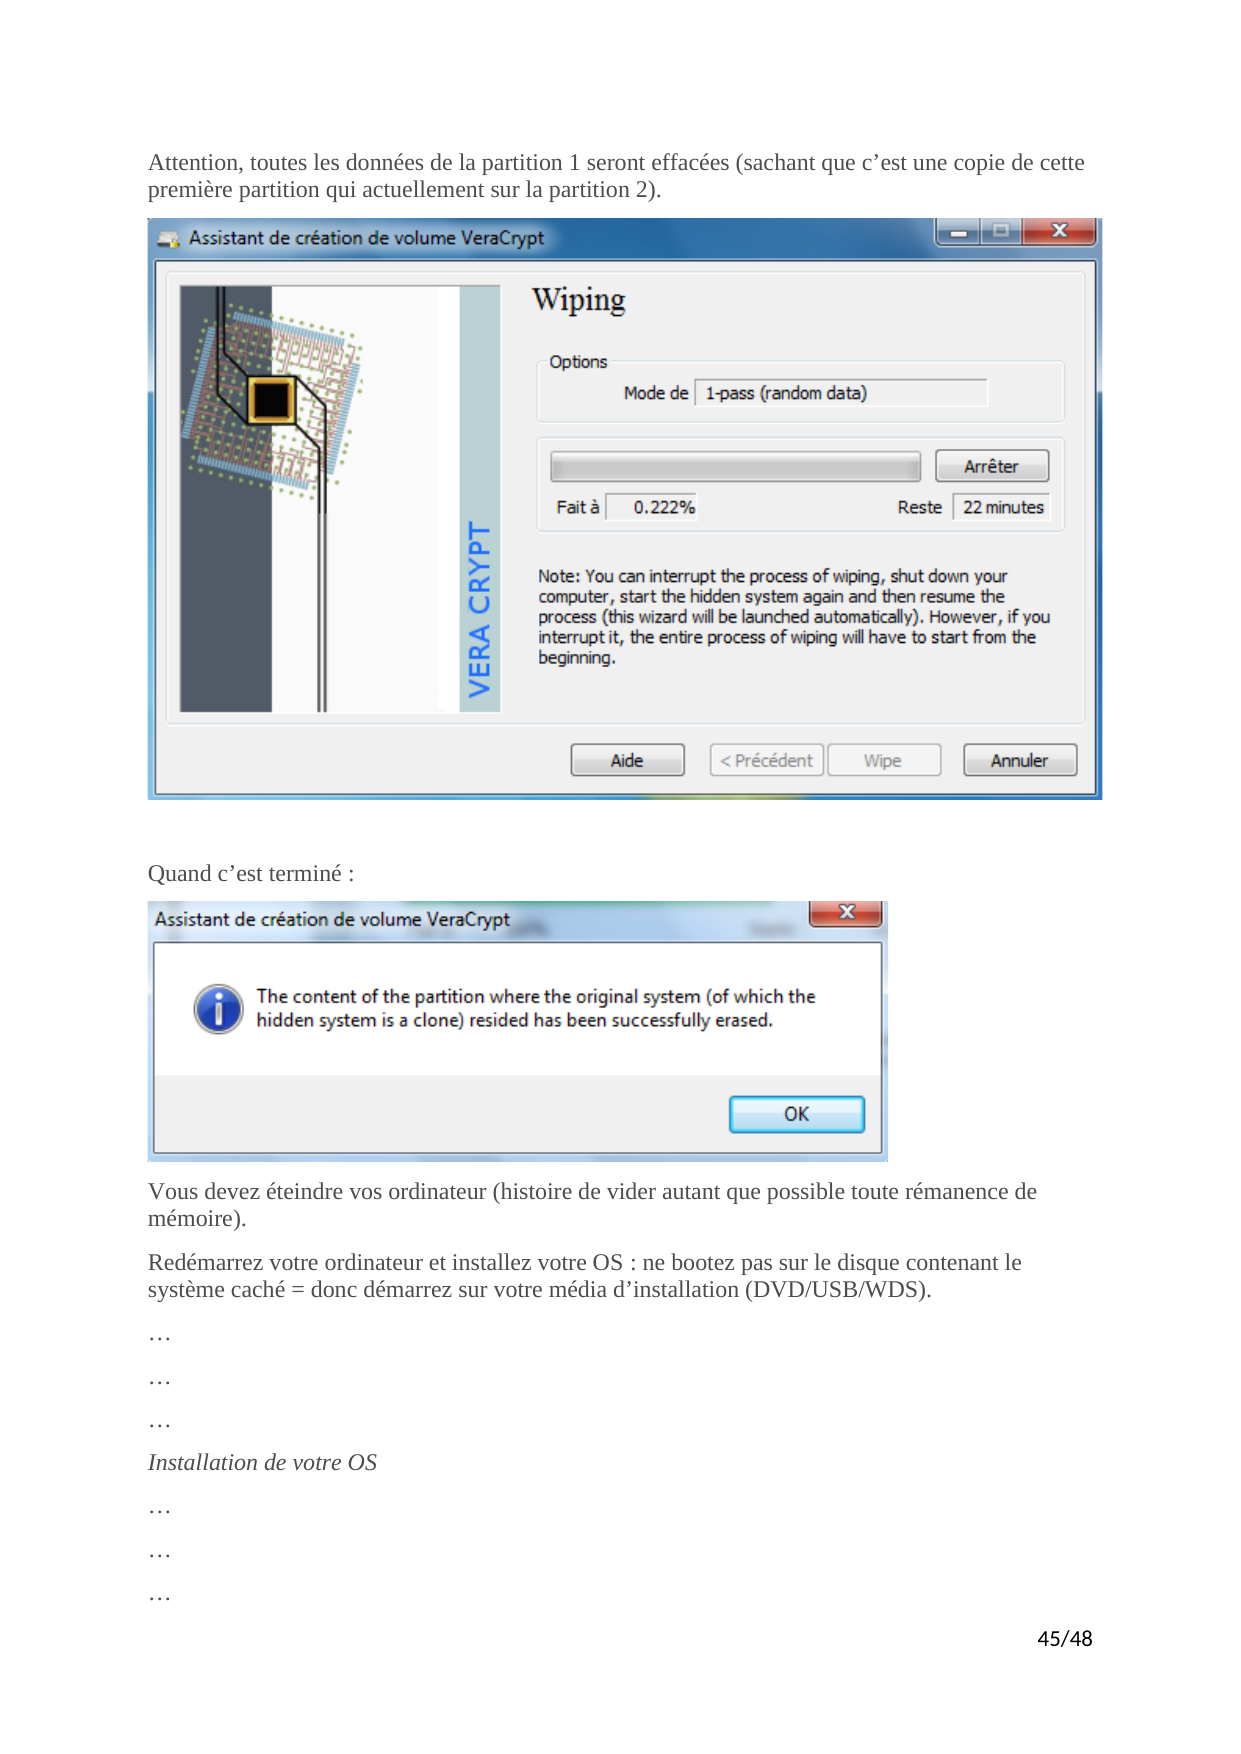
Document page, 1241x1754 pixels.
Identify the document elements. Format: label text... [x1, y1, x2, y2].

picture [147, 901, 889, 1162]
text Quand c’est terminé : [148, 858, 1093, 886]
text Attention, toutes les données de la partition 1 seront effacées (sachant que c’est une copie de cette première partition qui actuellement sur la partition 2). [148, 148, 1093, 203]
text … [148, 1405, 1093, 1432]
text … [148, 1318, 1093, 1346]
text … [148, 1534, 1093, 1562]
text … [148, 1578, 1093, 1605]
picture [147, 218, 1103, 800]
text Redémarrez votre ordinateur et installez votre OS : ne bootez pas sur le disque contenant le système caché = donc démarrez sur votre média d’installation (DVD/USB/WDS). [148, 1248, 1093, 1303]
text … [148, 1362, 1093, 1389]
text … [148, 1491, 1093, 1519]
text Installation de votre OS [148, 1448, 1093, 1476]
text Vous devez éteindre vos ordinateur (histoire de vider autant que possible toute rémanence de mémoire). [148, 1177, 1093, 1232]
